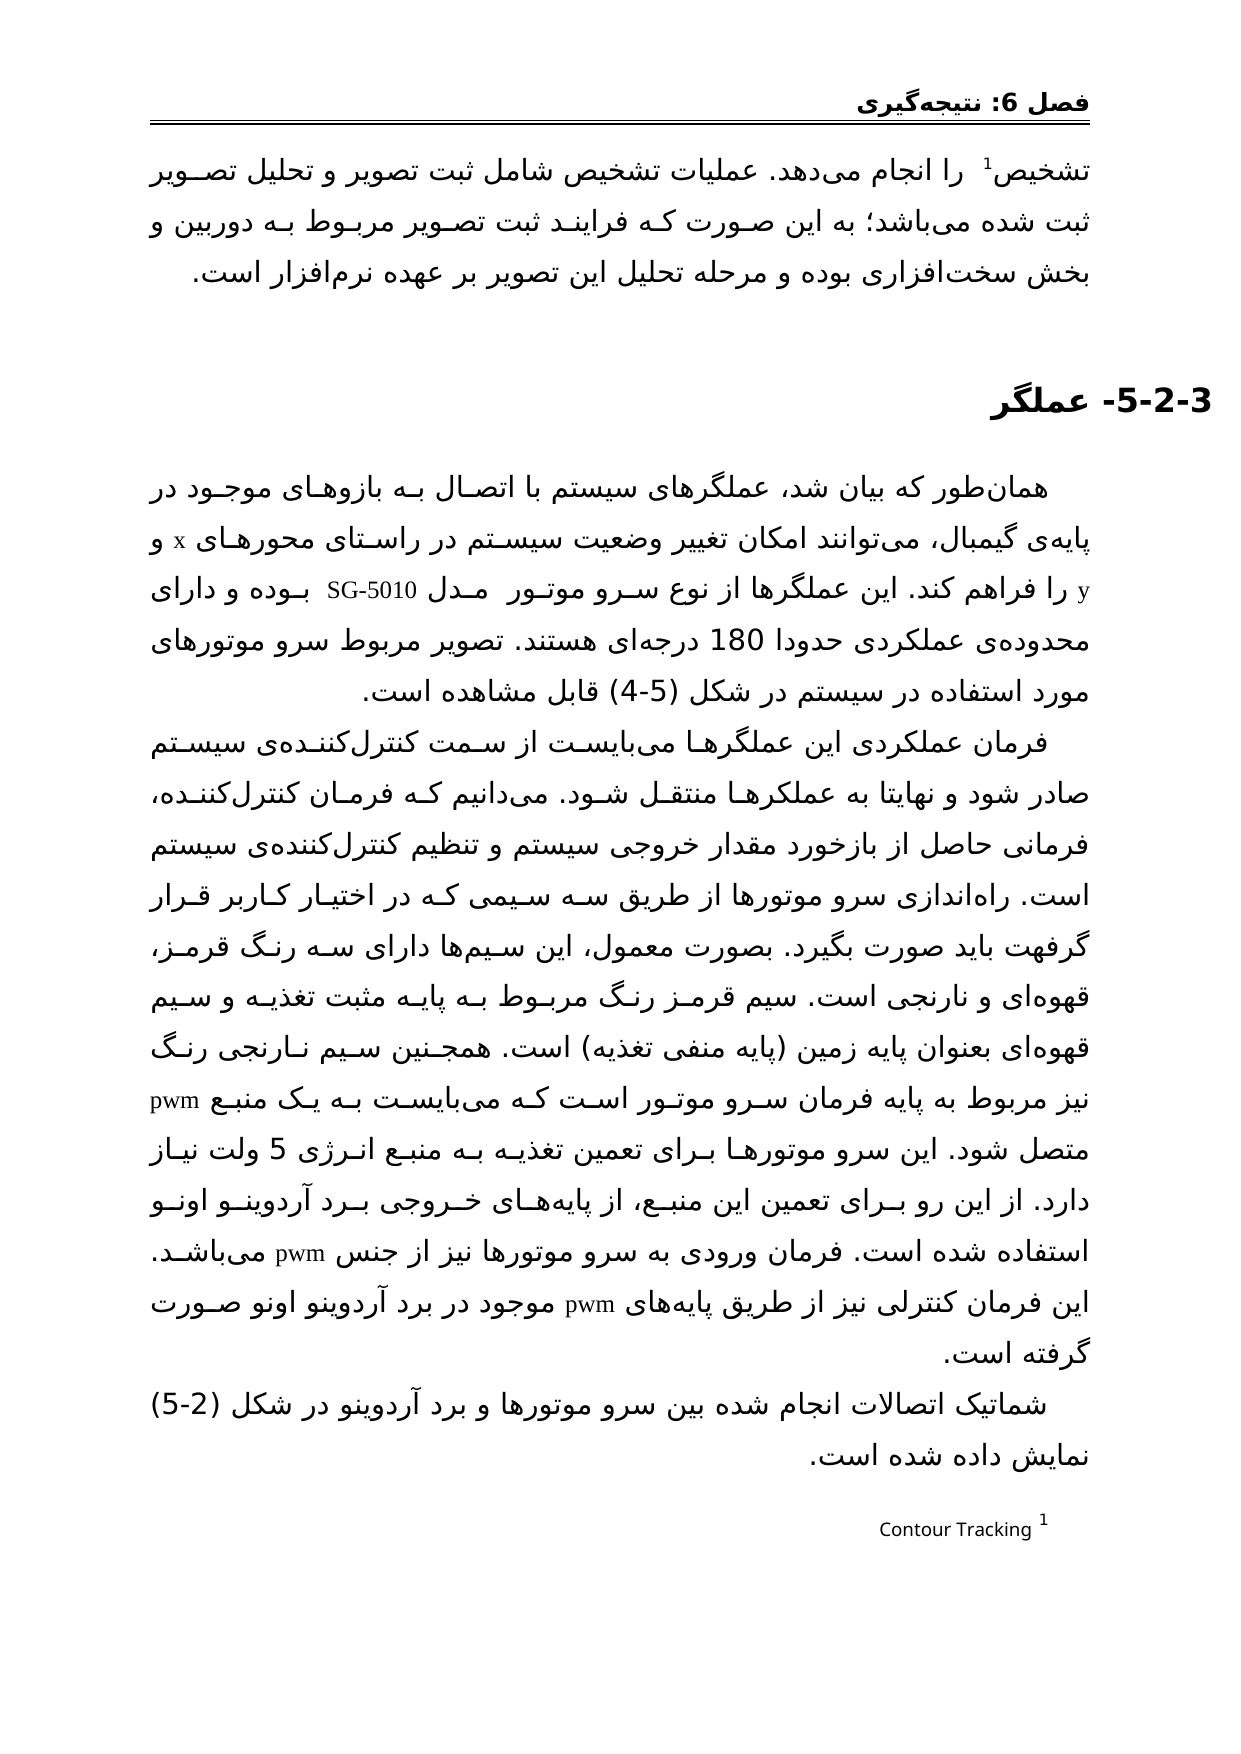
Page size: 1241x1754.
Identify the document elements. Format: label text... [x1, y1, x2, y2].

text شماتیک اتصالات انجام شده بین سرو موتورها و برد آردوینو در شکل (2-5) نمایش داده شده است. [150, 1387, 1090, 1472]
text همان‌طور که بیان شد، عملگرهای سیستم با اتصال به بازوهای موجود در پایه‌ی گیمبال، می‌توانند امکان تغییر وضعیت سیستم در راستای محورهای x و y را فراهم کند. این عملگرها از نوع سرو موتور مدل SG-5010 بوده و دارای محدوده‌ی عملکردی حدودا 180 درجه‌ای هستند. تصویر مربوط سرو موتورهای مورد استفاده در سیستم در شکل (5-4) قابل مشاهده است. [150, 470, 1090, 708]
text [150, 153, 1090, 289]
text فرمان عملکردی این عملگرها می‌بایست از سمت کنترل‌کننده‌ی سیستم صادر شود و نهایتا به عملکرها منتقل شود. می‌دانیم که فرمان کنترل‌کننده، فرمانی حاصل از بازخورد مقدار خروجی سیستم و تنظیم کنترل‌کننده‌ی سیستم است. راه‌اندازی سرو موتورها از طریق سه سیمی که در اختیار کاربر قرار گرفهت باید صورت بگیرد. بصورت معمول، این سیم‌ها دارای سه رنگ قرمز، قهوه‌ای و نارنجی است. سیم قرمز رنگ مربوط به پایه مثبت تغذیه و سیم قهوه‌ای بعنوان پایه زمین (پایه منفی تغذیه) است. همجنین سیم نارنجی رنگ نیز مربوط به پایه فرمان سرو موتور است که می‌بایست به یک منبع pwm متصل شود. این سرو موتورها برای تعمین تغذیه به منبع انرژی 5 ولت نیاز دارد. از این رو برای تعمین این منبع، از پایه‌های خروجی برد آردوینو اونو استفاده شده است. فرمان ورودی به سرو موتورها نیز از جنس pwm می‌باشد. این فرمان کنترلی نیز از طریق پایه‌های pwm موجود در برد آردوینو اونو صورت گرفته است. [150, 725, 1090, 1370]
text عملگر [150, 381, 1090, 420]
